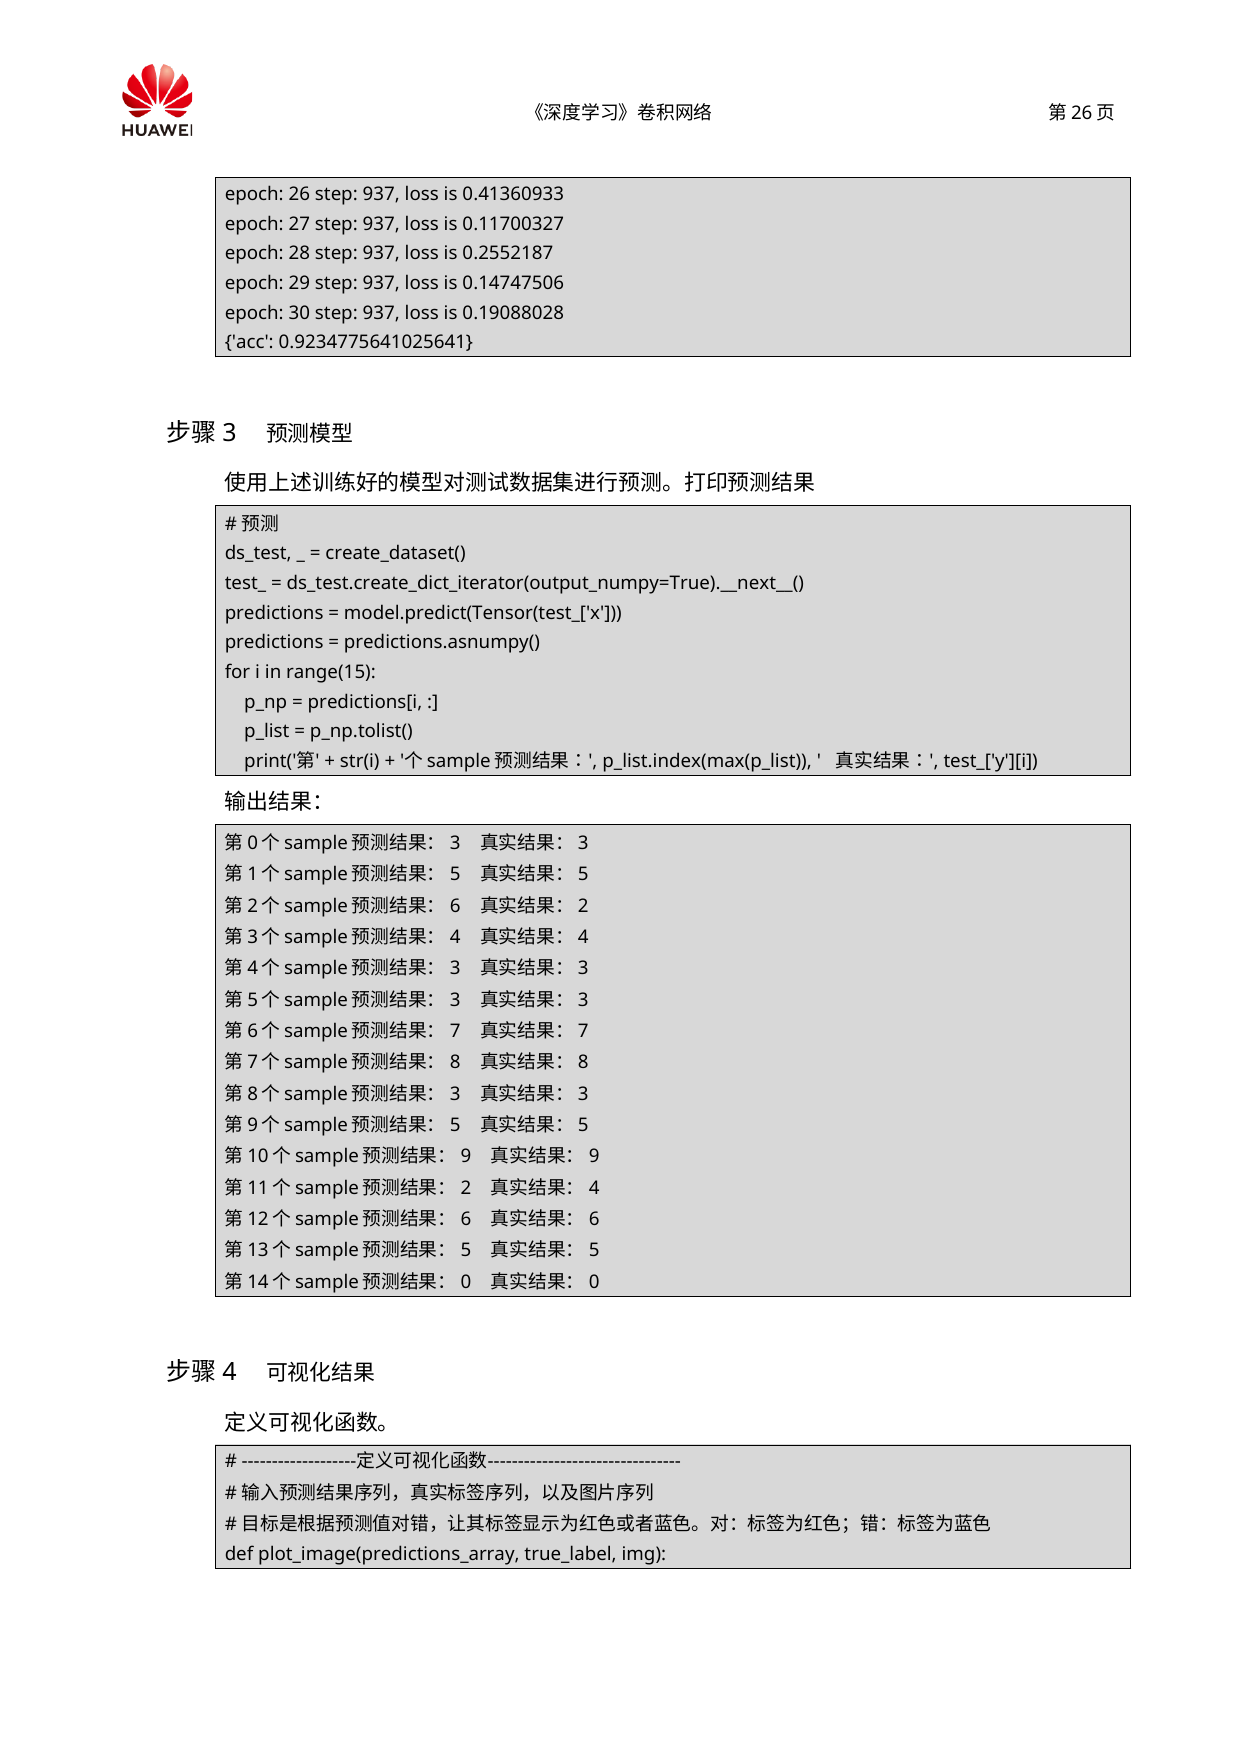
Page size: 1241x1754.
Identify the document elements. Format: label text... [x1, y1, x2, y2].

text 第0个sample预测结果： 3 真实结果： 3 [216, 825, 1130, 855]
text 第3个sample预测结果： 4 真实结果： 4 [216, 918, 1130, 949]
text 定义可视化函数。 [224, 1404, 1122, 1436]
text 使用上述训练好的模型对测试数据集进行预测。打印预测结果 [224, 465, 1122, 497]
text 第9个sample预测结果： 5 真实结果： 5 [216, 1107, 1130, 1137]
text epoch: 27 step: 937, loss is 0.11700327 [216, 207, 1130, 236]
text epoch: 29 step: 937, loss is 0.14747506 [216, 266, 1130, 295]
text 第12个sample预测结果： 6 真实结果： 6 [216, 1201, 1130, 1231]
text p_np = predictions[i, :] [216, 685, 1130, 713]
text print('第' + str(i) + '个sample预测结果：', p_list.index(max(p_list)), ' 真实结果：', test_['y'][i]) [216, 744, 1130, 775]
text for i in range(15): [216, 655, 1130, 684]
text def plot_image(predictions_array, true_label, img): [216, 1537, 1130, 1568]
text epoch: 30 step: 937, loss is 0.19088028 [216, 296, 1130, 324]
text ds_test, _ = create_dataset() [216, 536, 1130, 565]
text 第4个sample预测结果： 3 真实结果： 3 [216, 950, 1130, 980]
text 第1个sample预测结果： 5 真实结果： 5 [216, 856, 1130, 886]
text 第5个sample预测结果： 3 真实结果： 3 [216, 981, 1130, 1011]
text # 输入预测结果序列，真实标签序列，以及图片序列 [216, 1474, 1130, 1504]
text 第11个sample预测结果： 2 真实结果： 4 [216, 1169, 1130, 1199]
text 可视化结果 [236, 1352, 1122, 1388]
text predictions = model.predict(Tensor(test_['x'])) [216, 596, 1130, 624]
picture [122, 64, 193, 136]
text # -------------------定义可视化函数-------------------------------- [216, 1446, 1130, 1473]
text 第6个sample预测结果： 7 真实结果： 7 [216, 1012, 1130, 1043]
text # 目标是根据预测值对错，让其标签显示为红色或者蓝色。对：标签为红色；错：标签为蓝色 [216, 1506, 1130, 1536]
text 输出结果： [224, 784, 1122, 816]
text 第13个sample预测结果： 5 真实结果： 5 [216, 1232, 1130, 1262]
text 第2个sample预测结果： 6 真实结果： 2 [216, 887, 1130, 917]
text p_list = p_np.tolist() [216, 714, 1130, 743]
text predictions = predictions.asnumpy() [216, 626, 1130, 654]
text 预测模型 [236, 412, 1122, 448]
text test_ = ds_test.create_dict_iterator(output_numpy=True).__next__() [216, 566, 1130, 595]
text 第8个sample预测结果： 3 真实结果： 3 [216, 1075, 1130, 1106]
text 第10个sample预测结果： 9 真实结果： 9 [216, 1138, 1130, 1168]
text epoch: 26 step: 937, loss is 0.41360933 [216, 178, 1130, 206]
text 第14个sample预测结果： 0 真实结果： 0 [216, 1263, 1130, 1296]
text epoch: 28 step: 937, loss is 0.2552187 [216, 237, 1130, 265]
text # 预测 [216, 506, 1130, 535]
text 第7个sample预测结果： 8 真实结果： 8 [216, 1044, 1130, 1074]
text {'acc': 0.9234775641025641} [216, 326, 1130, 356]
